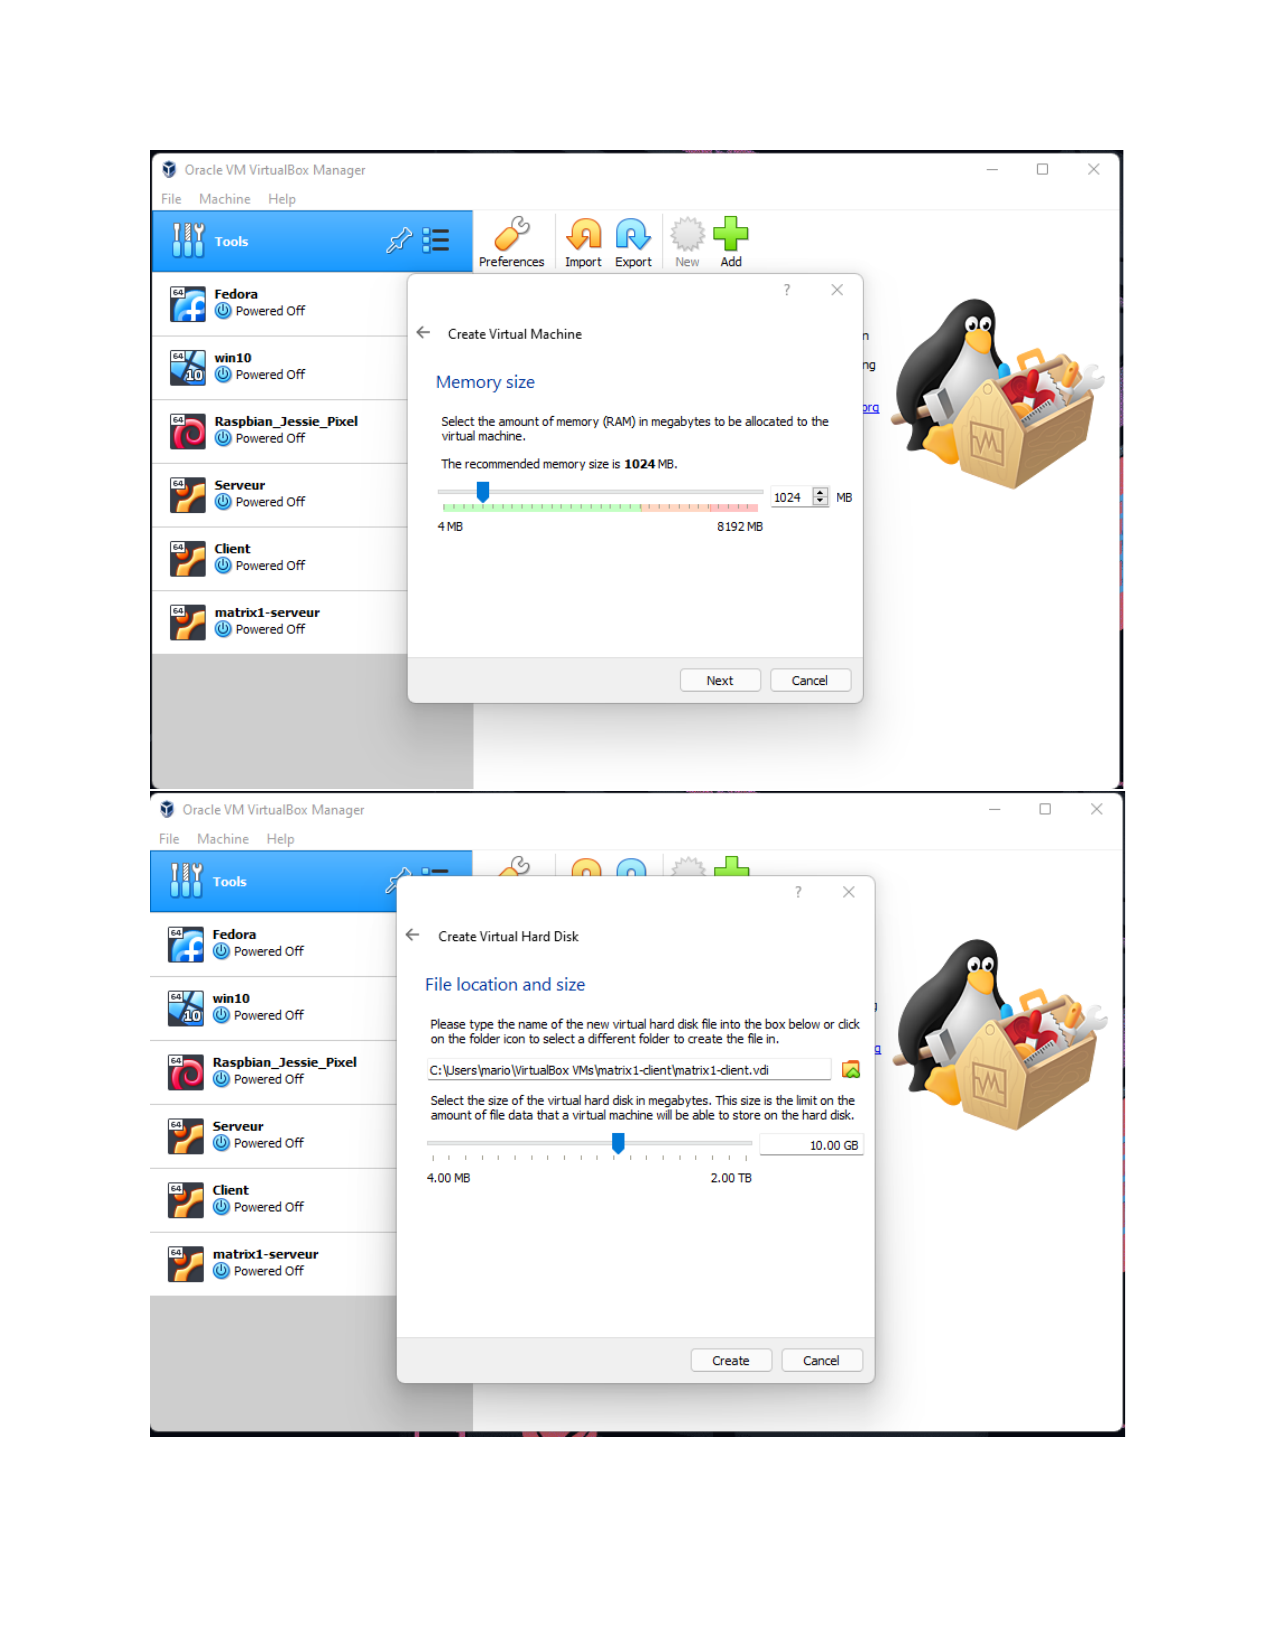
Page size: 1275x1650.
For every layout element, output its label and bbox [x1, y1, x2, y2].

picture [150, 791, 1125, 1437]
picture [150, 150, 1124, 789]
